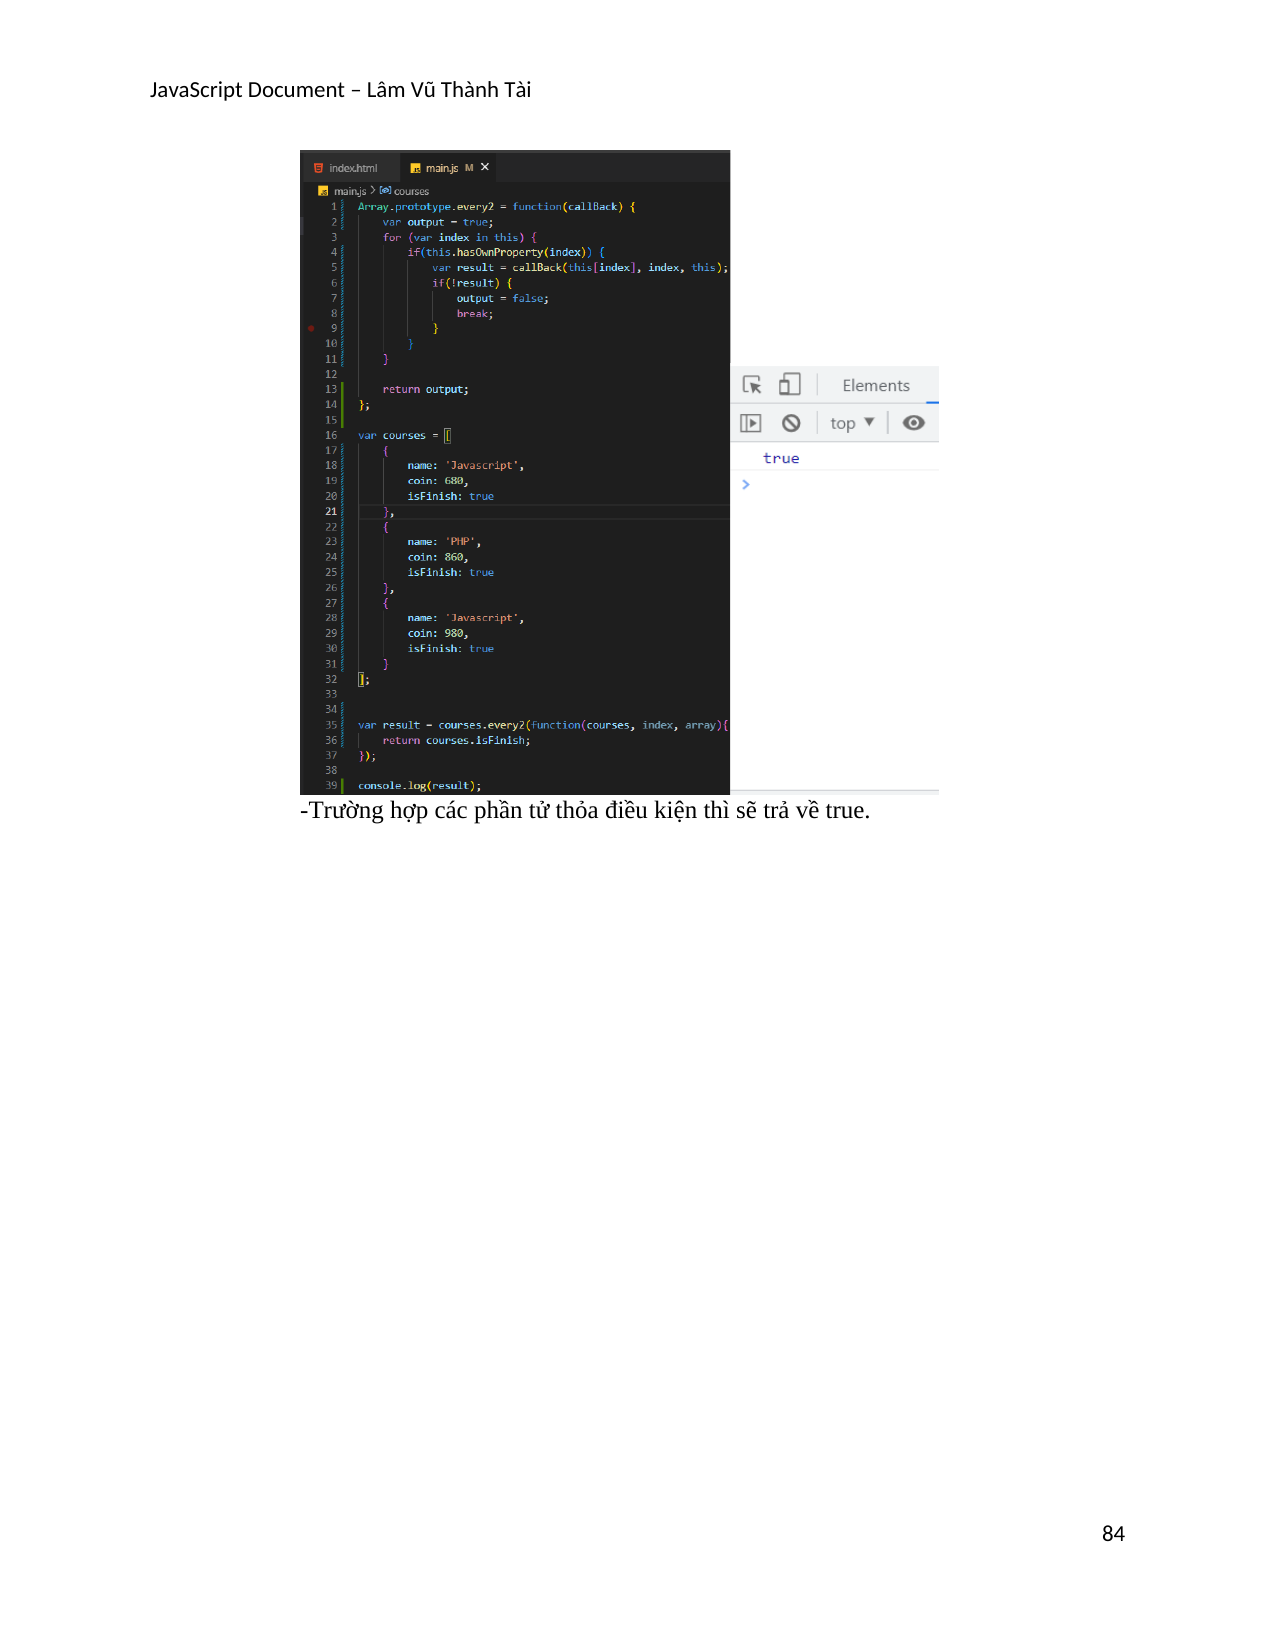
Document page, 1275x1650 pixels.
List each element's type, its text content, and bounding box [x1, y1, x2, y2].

text -Trường hợp các phần tử thỏa điều kiện thì sẽ trả về true. [300, 795, 1125, 823]
picture [300, 150, 939, 795]
